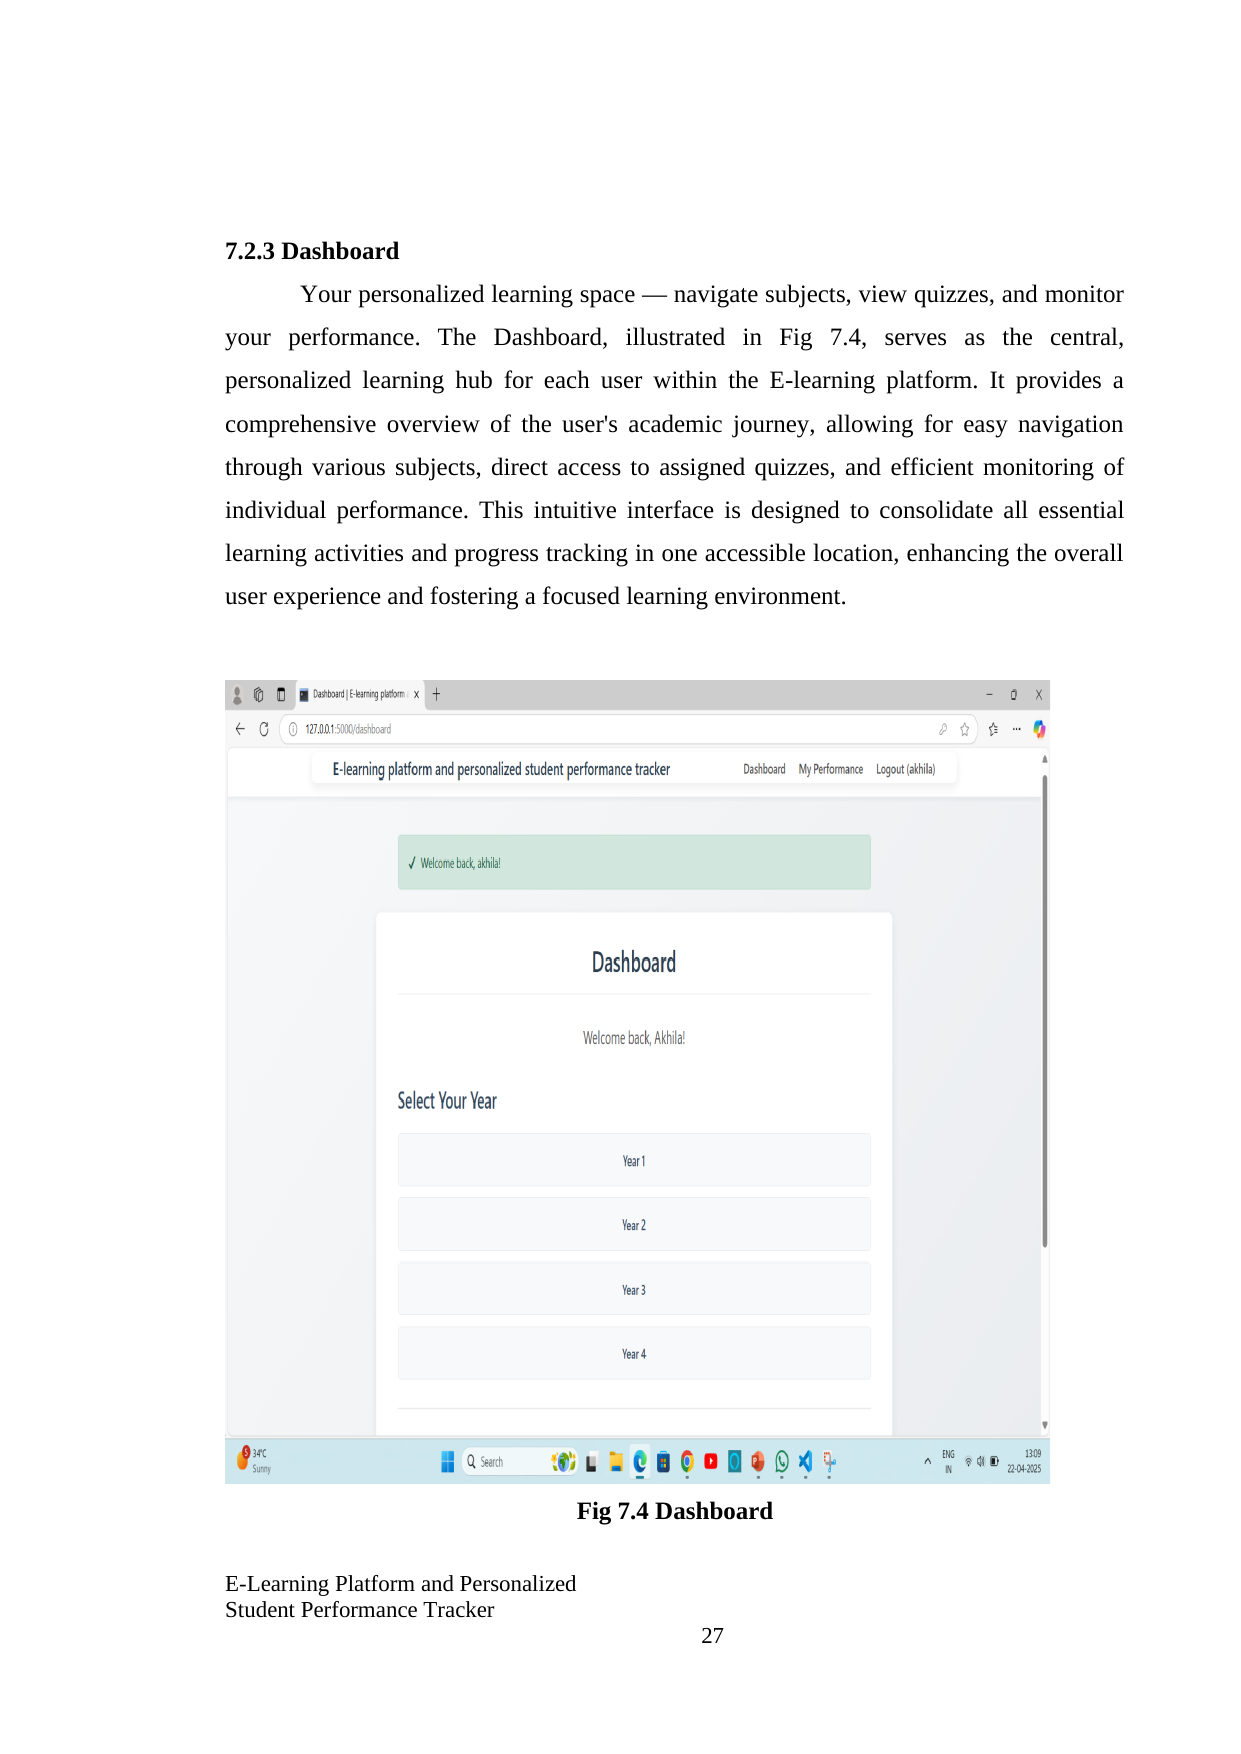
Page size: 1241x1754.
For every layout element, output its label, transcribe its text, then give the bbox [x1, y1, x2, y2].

text Your personalized learning space — navigate subjects, view quizzes, and monitor your performance. The Dashboard, illustrated in Fig 7.4, serves as the central, personalized learning hub for each user within the E-learning platform. It provides a comprehensive overview of the user's academic journey, allowing for easy navigation through various subjects, direct access to assigned quizzes, and efficient monitoring of individual performance. This intuitive interface is designed to consolidate all essential learning activities and progress tracking in one accessible location, enhancing the overall user experience and fostering a focused learning environment. [225, 279, 1125, 610]
picture [225, 680, 1050, 1484]
text Fig 7.4 Dashboard [225, 1496, 1125, 1525]
text 7.2.3 Dashboard [225, 236, 1125, 265]
